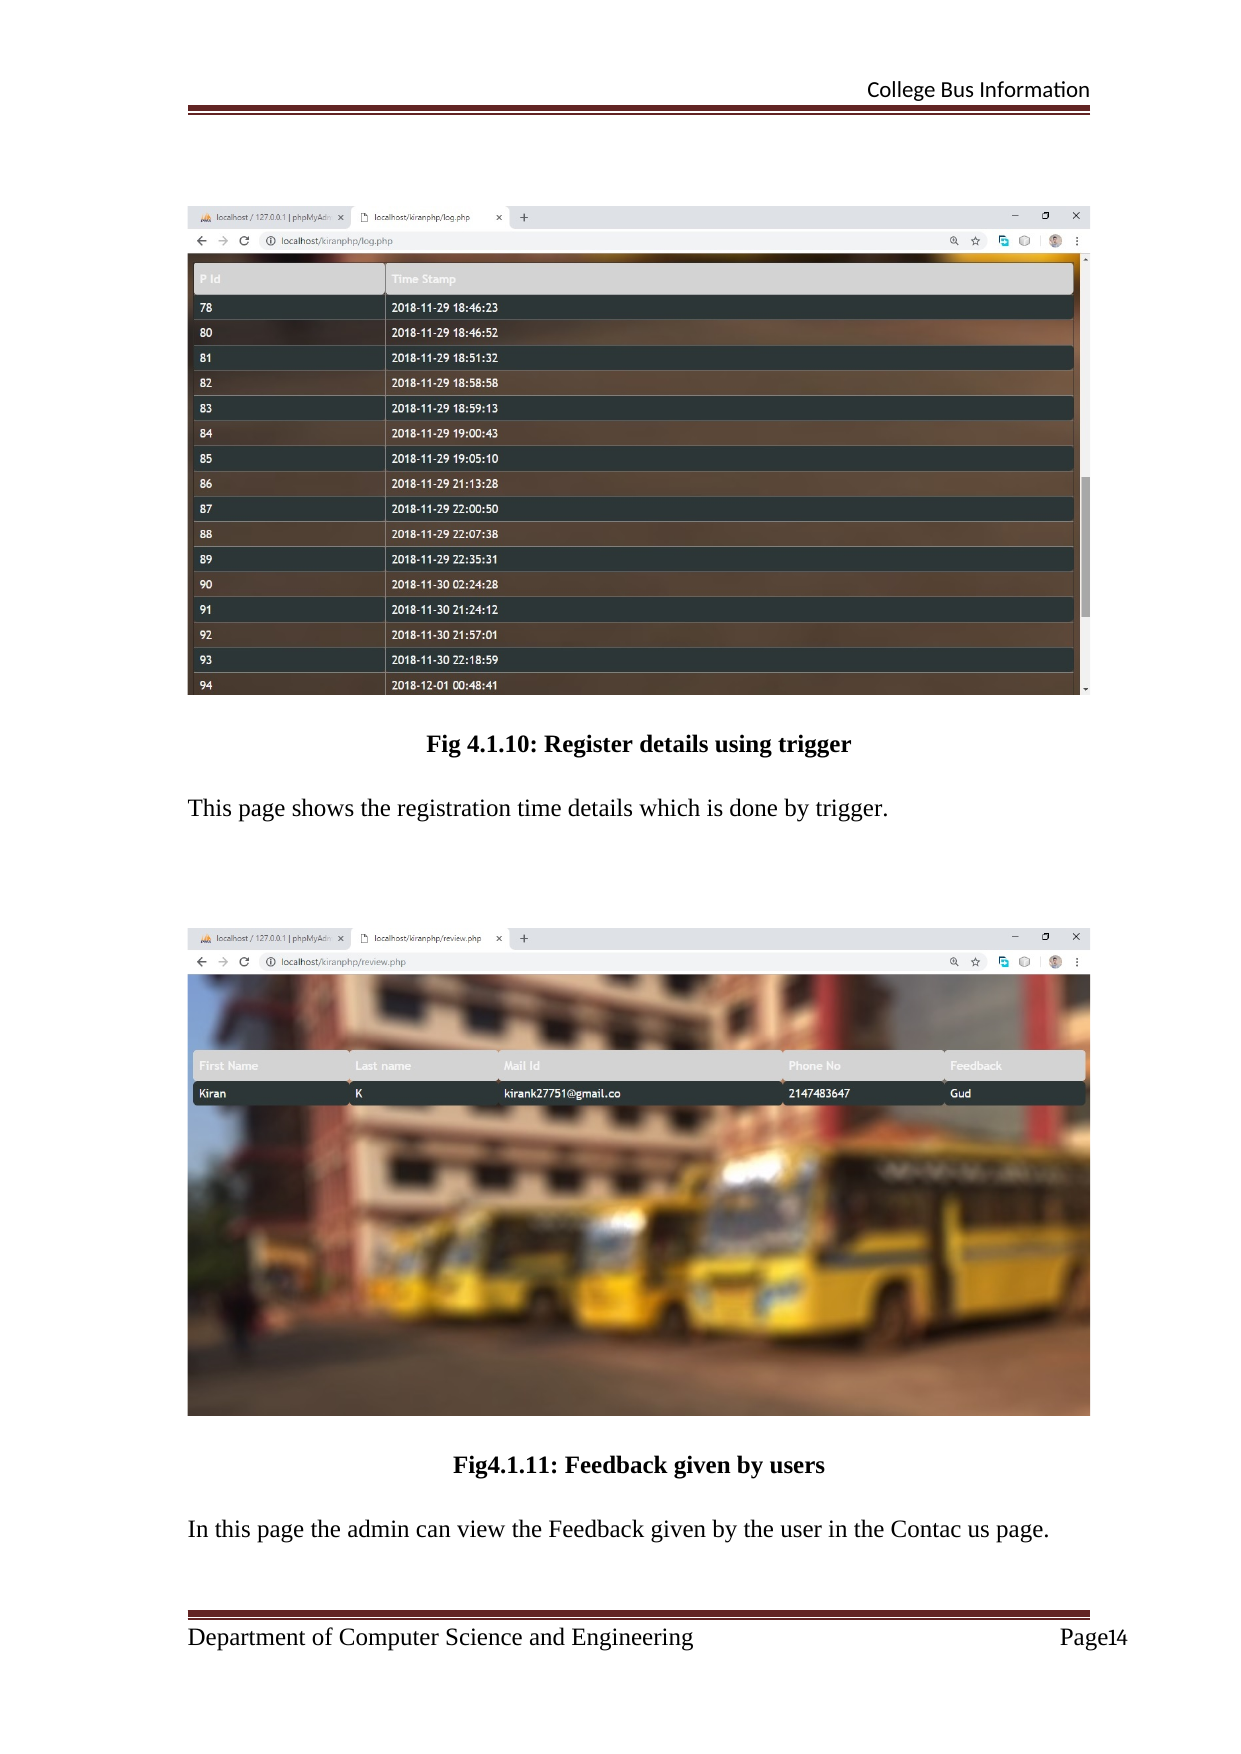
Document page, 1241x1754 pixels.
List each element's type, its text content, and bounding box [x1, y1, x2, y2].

picture [187, 206, 1091, 695]
text Fig4.1.11: Feedback given by users [187, 1451, 1090, 1479]
text Fig 4.1.10: Register details using trigger [187, 729, 1090, 758]
text In this page the admin can view the Feedback given by the user in the Contac us page. [187, 1514, 1090, 1543]
text This page shows the registration time details which is done by trigger. [187, 793, 1090, 822]
picture [187, 928, 1091, 1416]
